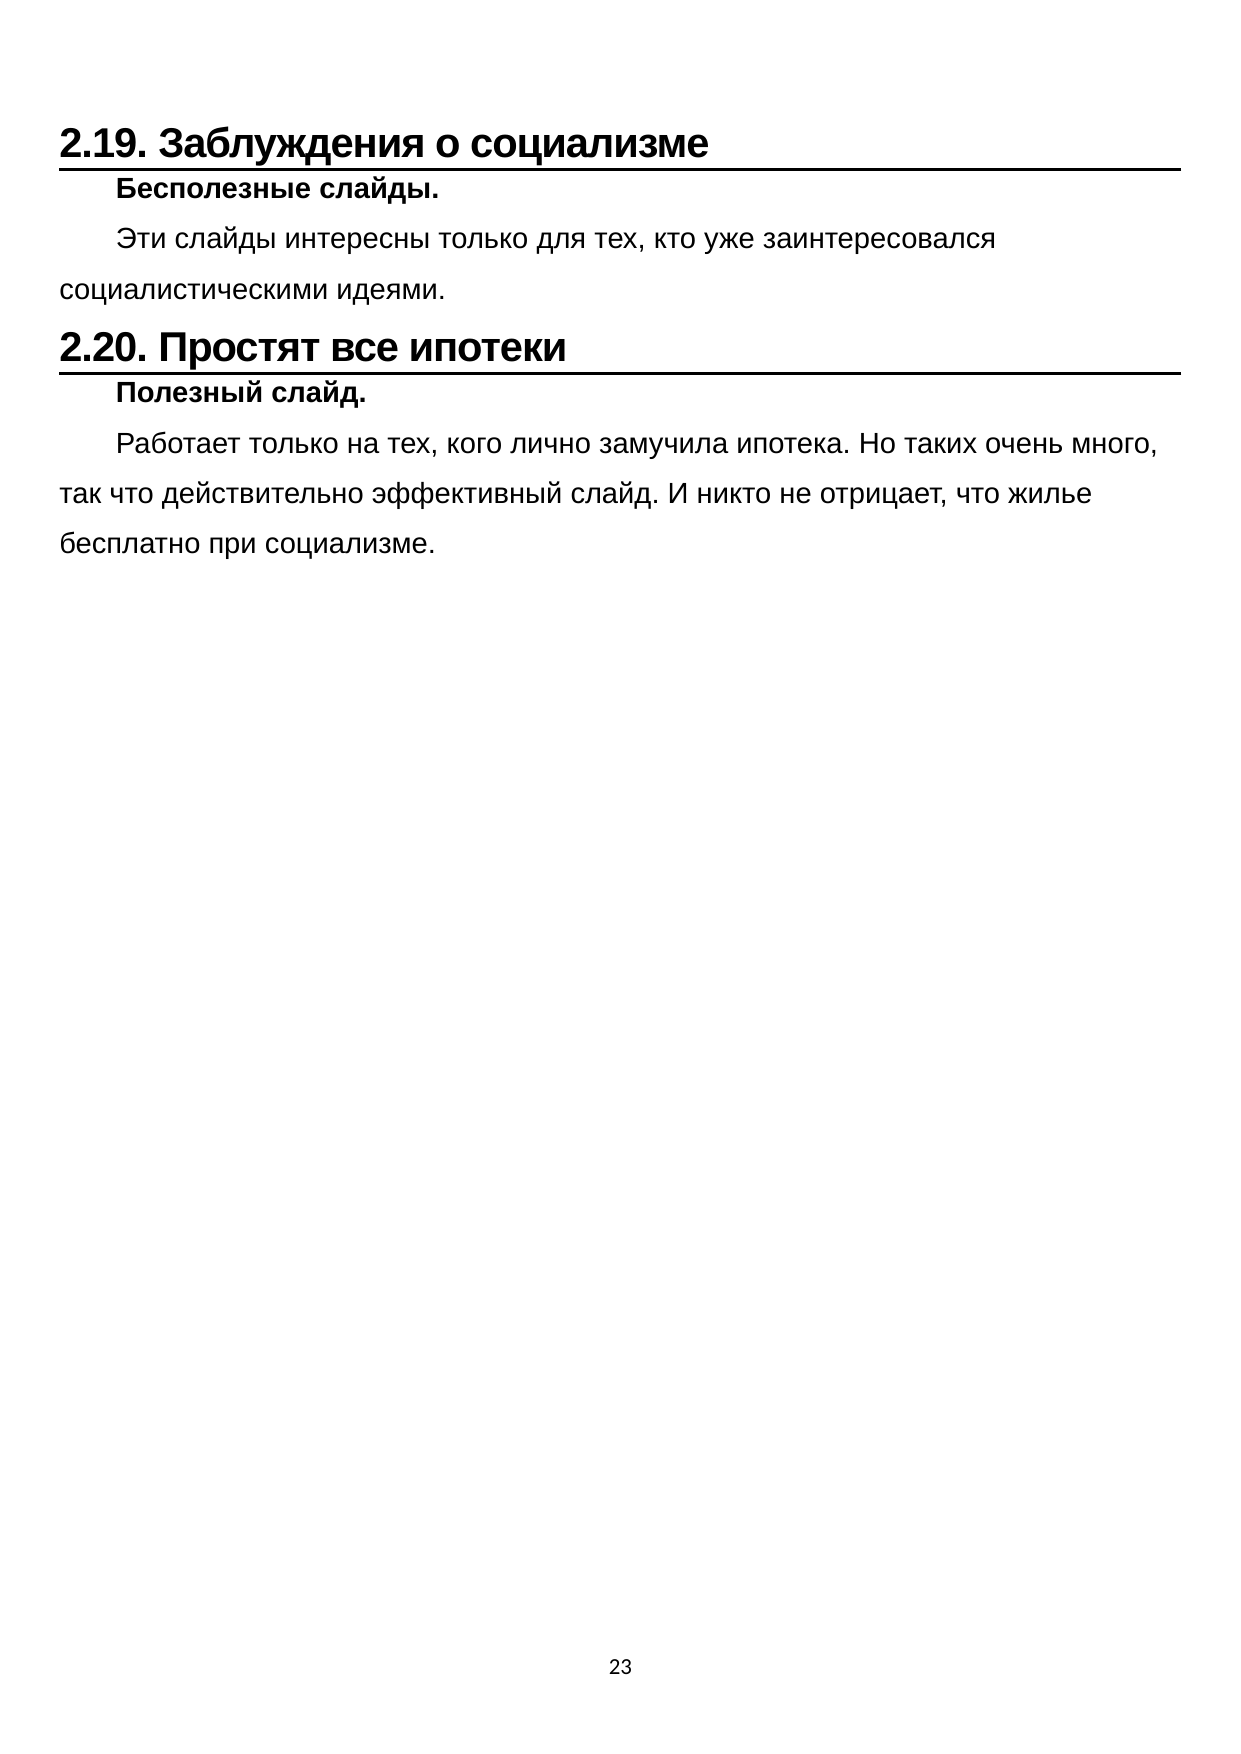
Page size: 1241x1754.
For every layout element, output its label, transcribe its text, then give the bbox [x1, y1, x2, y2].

text Полезный слайд. [59, 375, 1181, 409]
text Бесполезные слайды. [59, 171, 1181, 205]
text Простят все ипотеки [59, 322, 1181, 372]
text Заблуждения о социализме [59, 118, 1181, 168]
text Эти слайды интересны только для тех, кто уже заинтересовался социалистическими идеями. [59, 222, 1181, 305]
text Работает только на тех, кого лично замучила ипотека. Но таких очень много, так что действительно эффективный слайд. И никто не отрицает, что жилье бесплатно при социализме. [59, 426, 1181, 560]
